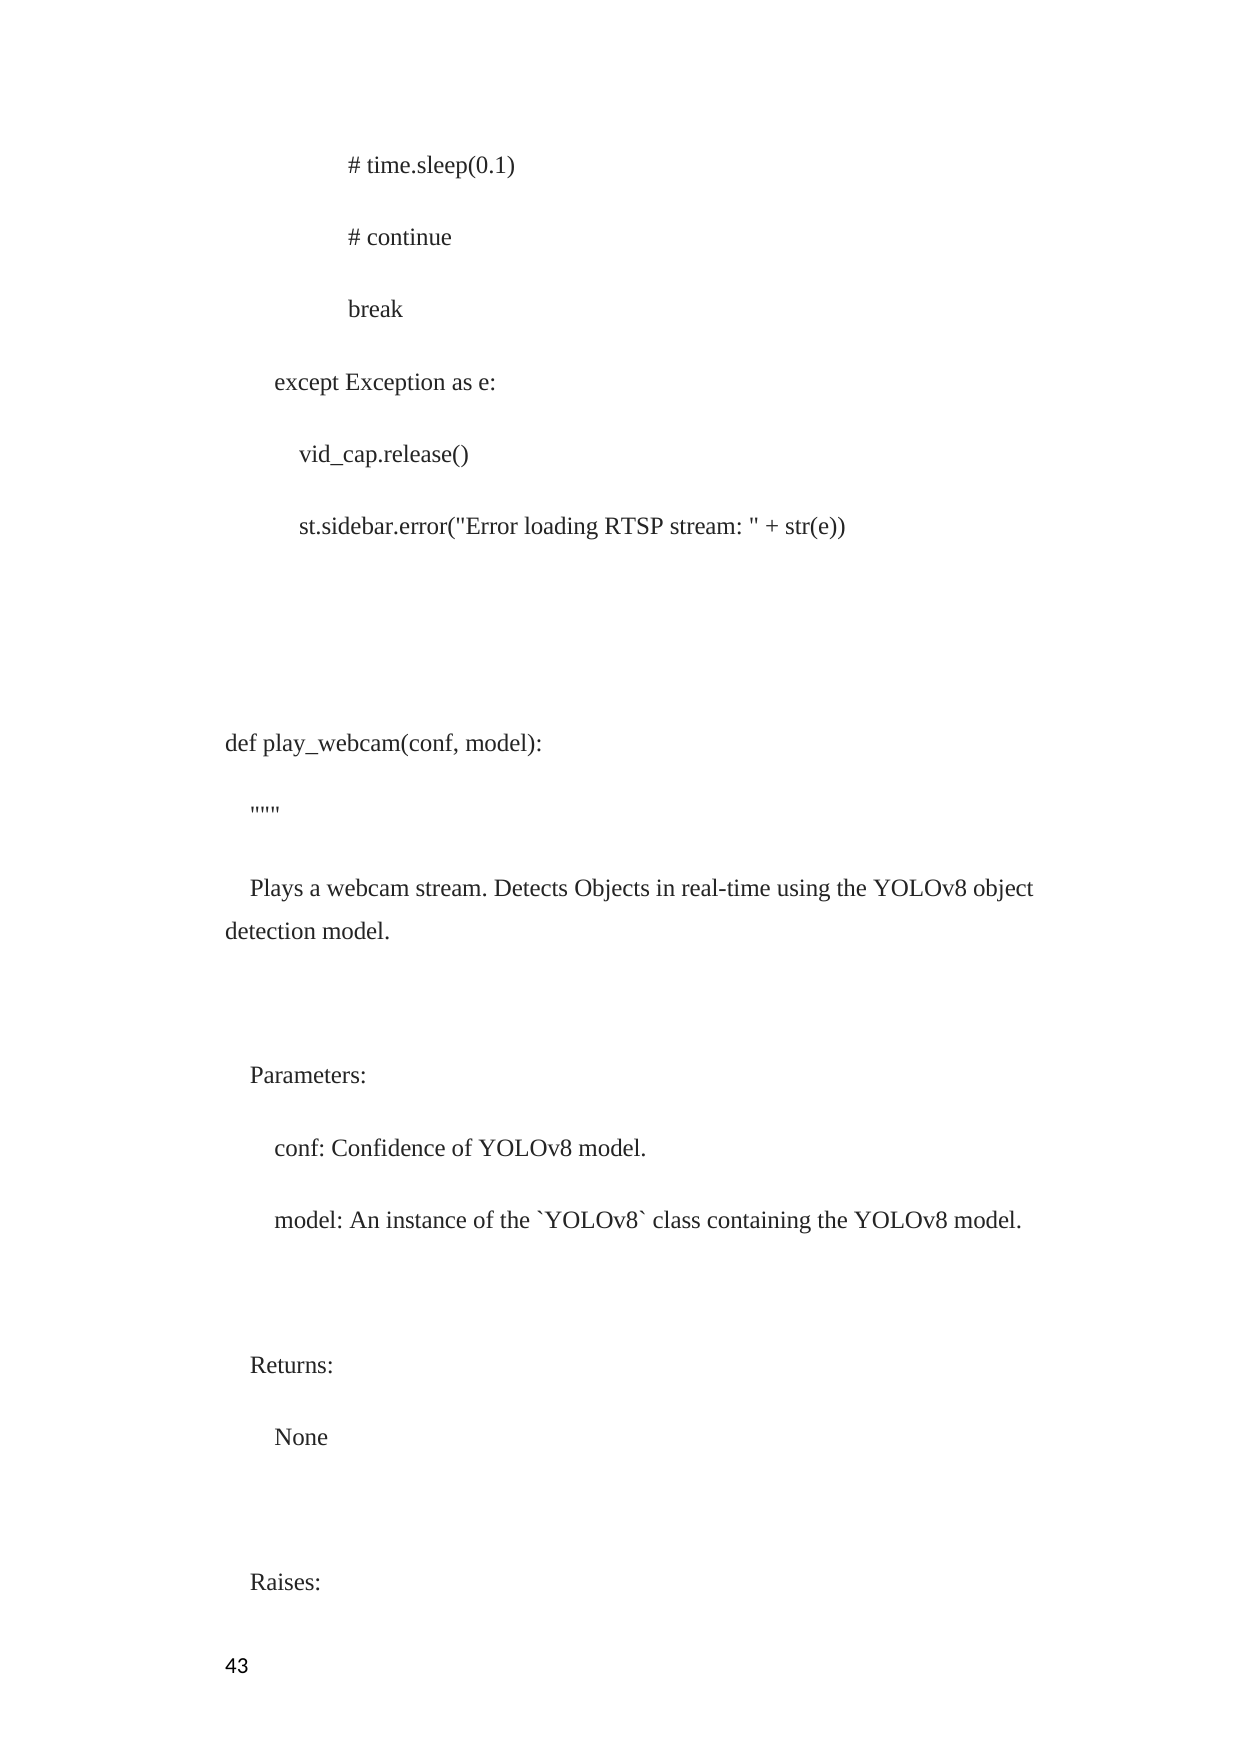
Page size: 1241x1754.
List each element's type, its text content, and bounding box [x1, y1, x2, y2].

text except Exception as e: [225, 367, 1090, 396]
text Plays a webcam stream. Detects Objects in real-time using the YOLOv8 object detection model. [225, 873, 1090, 945]
text """ [225, 801, 1090, 829]
text def play_webcam(conf, model): [225, 728, 1090, 757]
text break [225, 294, 1090, 323]
text Returns: [225, 1350, 1090, 1378]
text Parameters: [225, 1061, 1090, 1089]
text # time.sleep(0.1) [225, 150, 1090, 179]
text vid_cap.release() [225, 439, 1090, 468]
text st.sidebar.error("Error loading RTSP stream: " + str(e)) [225, 511, 1090, 540]
text conf: Confidence of YOLOv8 model. [225, 1133, 1090, 1162]
text model: An instance of the `YOLOv8` class containing the YOLOv8 model. [225, 1205, 1090, 1234]
text Raises: [225, 1567, 1090, 1595]
text # continue [225, 222, 1090, 251]
text None [225, 1422, 1090, 1451]
